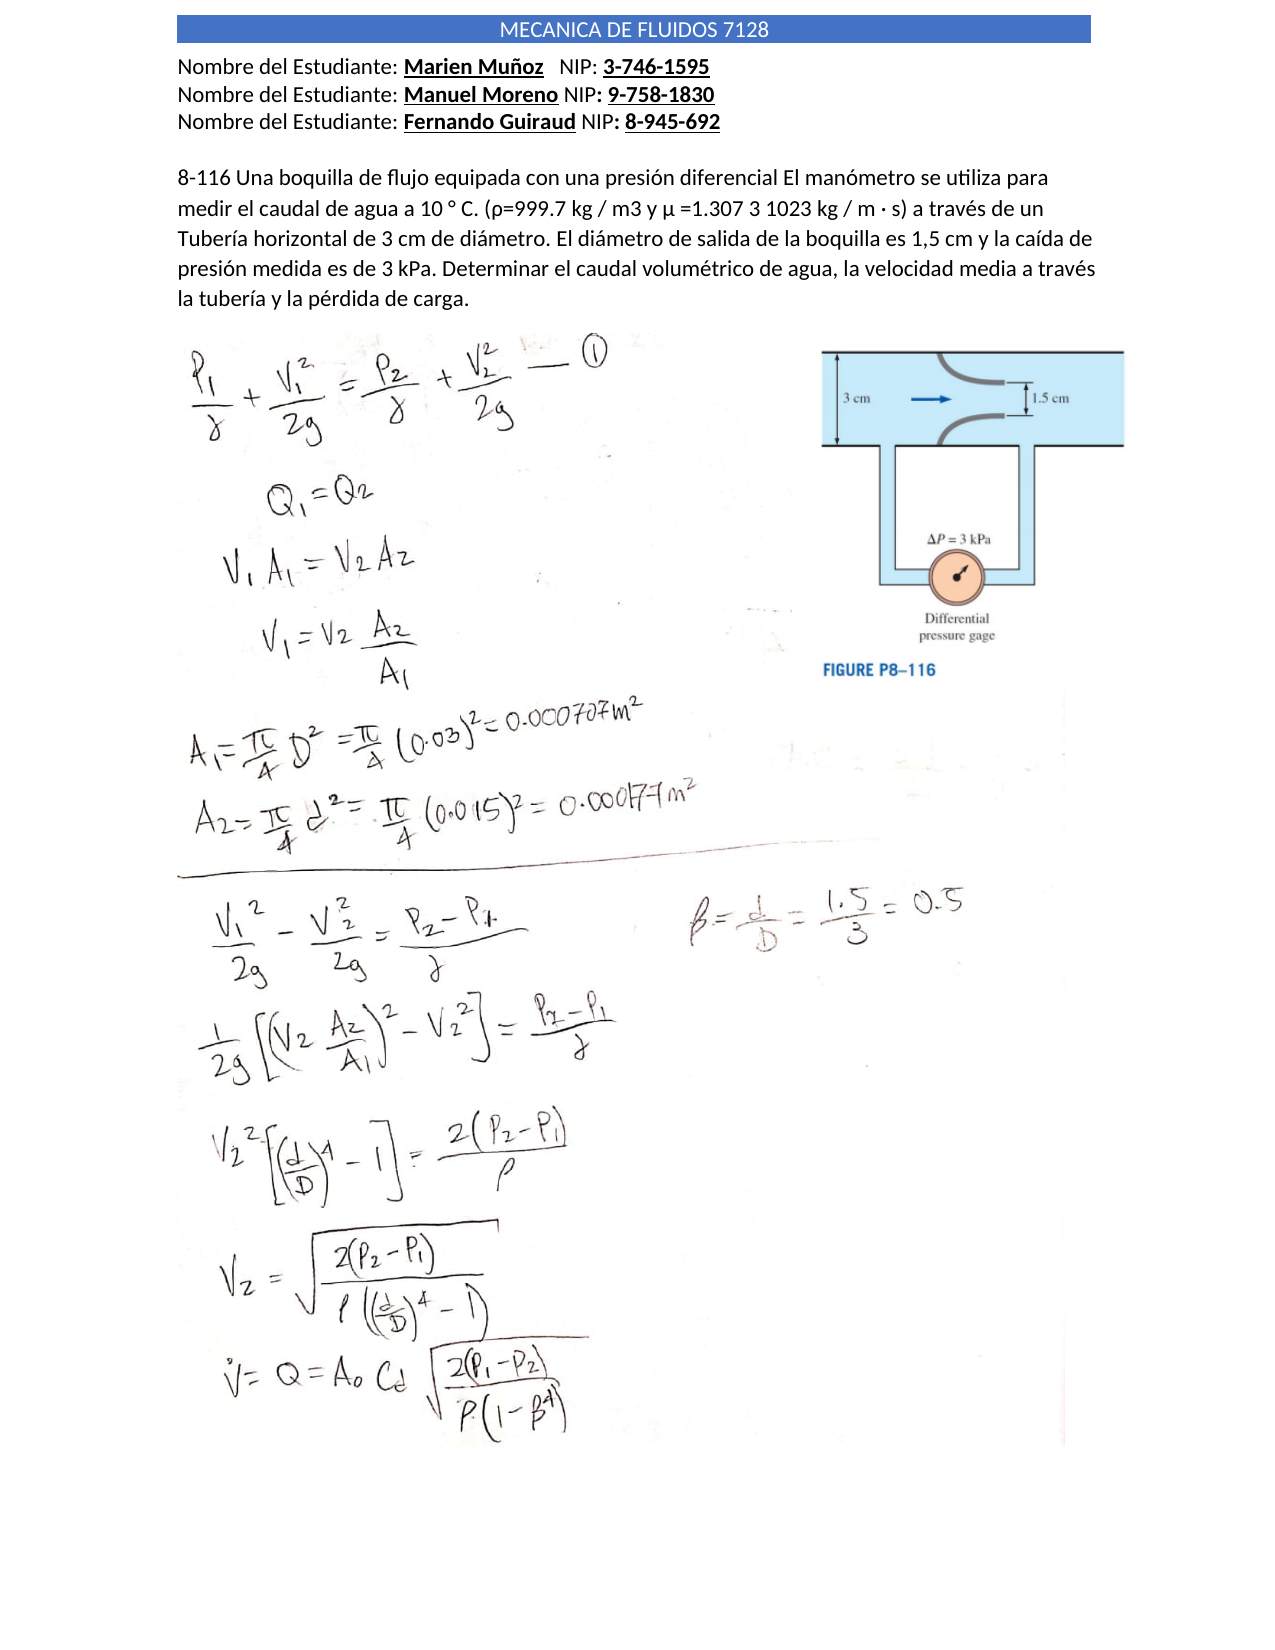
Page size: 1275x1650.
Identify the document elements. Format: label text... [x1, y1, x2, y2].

text 8-116 Una boquilla de flujo equipada con una presión diferencial El manómetro se utiliza para medir el caudal de agua a 10 ° C. (ρ=999.7 kg / m3 y μ =1.307 3 1023 kg / m · s) a través de un Tubería horizontal de 3 cm de diámetro. El diámetro de salida de la boquilla es 1,5 cm y la caída de presión medida es de 3 kPa. Determinar el caudal volumétrico de agua, la velocidad media a través la tubería y la pérdida de carga. [177, 163, 1098, 312]
picture [177, 333, 1138, 1447]
